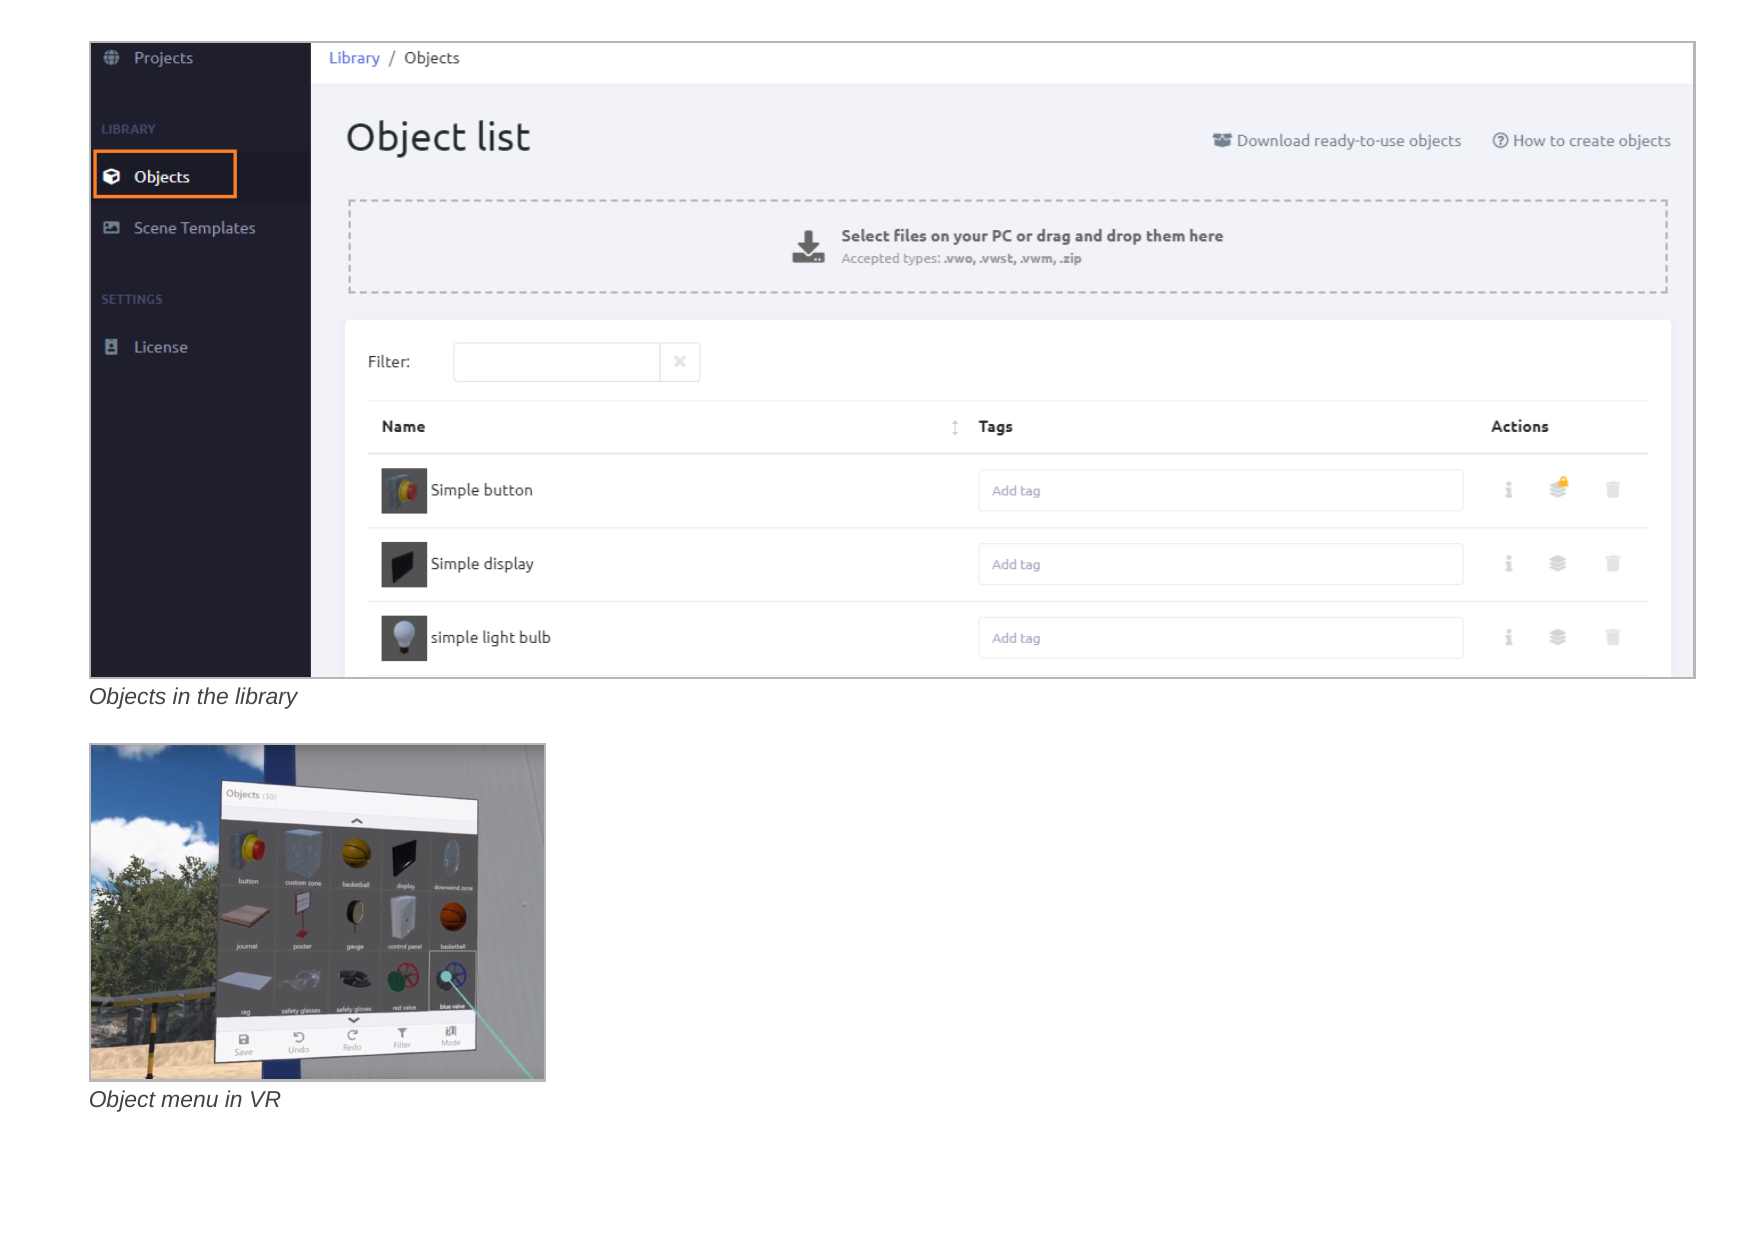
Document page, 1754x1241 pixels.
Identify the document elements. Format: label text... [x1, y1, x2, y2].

picture [91, 745, 544, 1079]
text Objects in the library [88, 683, 1695, 739]
text Object menu in VR [88, 1086, 1695, 1112]
picture [91, 43, 1693, 677]
